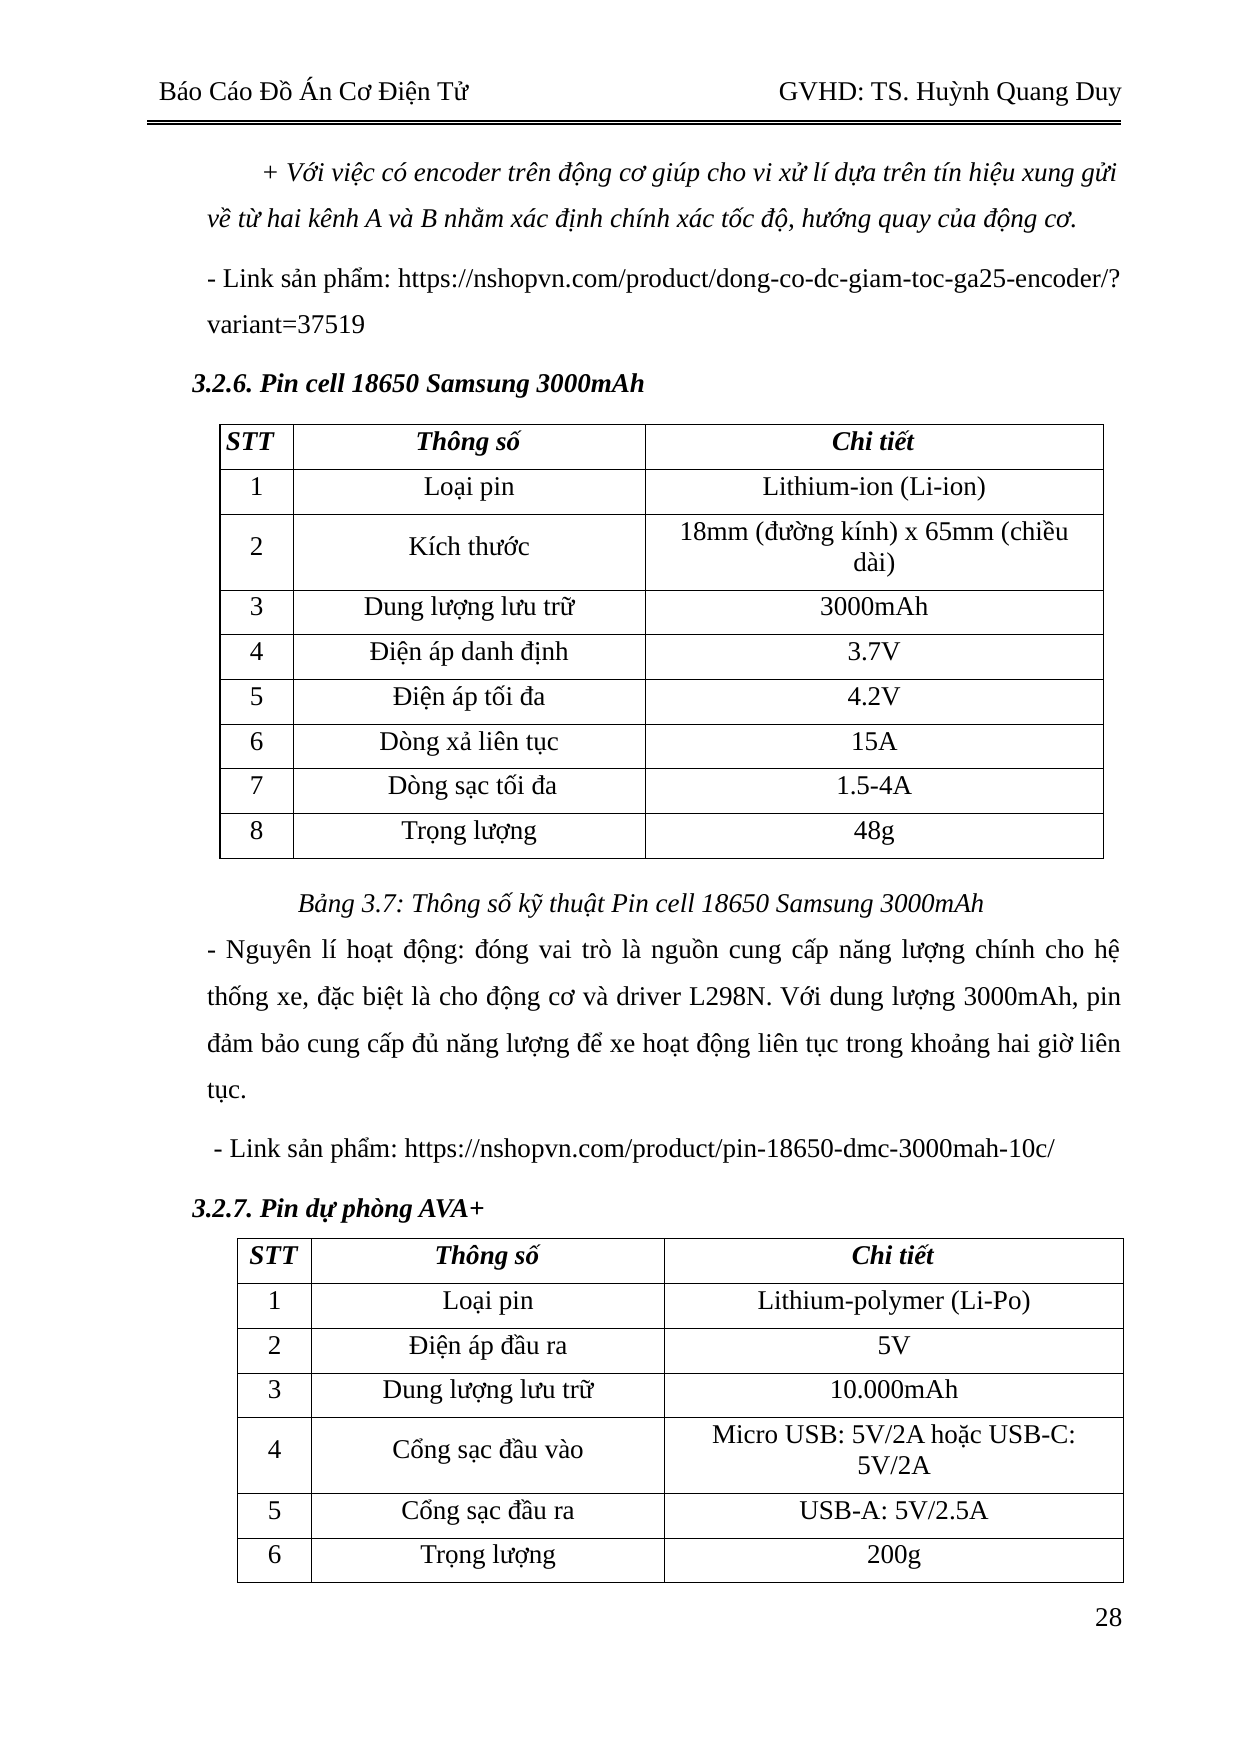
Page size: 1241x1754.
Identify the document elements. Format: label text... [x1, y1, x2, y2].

text - Link sản phẩm: https://nshopvn.com/product/dong-co-dc-giam-toc-ga25-encoder/?variant=37519 [207, 262, 1122, 339]
table_cell Lithium-polymer (Li-Po) [665, 1284, 1123, 1328]
table_cell Điện áp danh định [294, 635, 645, 679]
table_cell Điện áp tối đa [294, 680, 645, 723]
table_cell Loại pin [312, 1284, 664, 1328]
table_cell 4 [238, 1418, 311, 1493]
table_cell Kích thước [294, 515, 645, 589]
table_cell Loại pin [294, 470, 645, 514]
subtitle 3.2.6. Pin cell 18650 Samsung 3000mAh [192, 368, 1045, 399]
table_cell 3000mAh [646, 591, 1103, 634]
table_cell Dung lượng lưu trữ [312, 1374, 664, 1417]
table_cell 6 [238, 1539, 311, 1582]
table_cell 7 [221, 769, 293, 813]
table_cell 200g [665, 1539, 1123, 1582]
table_cell 4.2V [646, 680, 1103, 723]
text - Nguyên lí hoạt động: đóng vai trò là nguồn cung cấp năng lượng chính cho hệ thống xe, đặc biệt là cho động cơ và driver L298N. Với dung lượng 3000mAh, pin đảm bảo cung cấp đủ năng lượng để xe hoạt động liên tục trong khoảng hai giờ liên tục. [207, 933, 1122, 1104]
table_cell Điện áp đầu ra [312, 1329, 664, 1372]
table_header Chi tiết [646, 425, 1103, 469]
table_header STT [221, 425, 293, 469]
table_header STT [238, 1239, 311, 1283]
table_cell 1 [238, 1284, 311, 1328]
table_cell 1.5-4A [646, 769, 1103, 813]
text + Với việc có encoder trên động cơ giúp cho vi xử lí dựa trên tín hiệu xung gửi về từ hai kênh A và B nhằm xác định chính xác tốc độ, hướng quay của động cơ. [207, 156, 1122, 234]
table_cell 4 [221, 635, 293, 679]
table_cell Trọng lượng [294, 814, 645, 858]
table_cell Micro USB: 5V/2A hoặc USB-C: 5V/2A [665, 1418, 1123, 1493]
table_cell 48g [646, 814, 1103, 858]
text - Link sản phẩm: https://nshopvn.com/product/pin-18650-dmc-3000mah-10c/ [207, 1132, 1122, 1164]
table_cell Dòng sạc tối đa [294, 769, 645, 813]
table_cell 5 [221, 680, 293, 723]
table_cell Trọng lượng [312, 1539, 664, 1582]
table_cell USB-A: 5V/2.5A [665, 1494, 1123, 1538]
table_cell Dung lượng lưu trữ [294, 591, 645, 634]
table_cell 10.000mAh [665, 1374, 1123, 1417]
table_cell 5V [665, 1329, 1123, 1372]
table_header Thông số [312, 1239, 664, 1283]
table_cell Lithium-ion (Li-ion) [646, 470, 1103, 514]
table_cell 3 [238, 1374, 311, 1417]
table_cell 2 [238, 1329, 311, 1372]
table_cell Cổng sạc đầu ra [312, 1494, 664, 1538]
table_cell 3 [221, 591, 293, 634]
table_header Chi tiết [665, 1239, 1123, 1283]
table_cell 3.7V [646, 635, 1103, 679]
table_cell 6 [221, 725, 293, 768]
table_cell Dòng xả liên tục [294, 725, 645, 768]
table_cell 18mm (đường kính) x 65mm (chiều dài) [646, 515, 1103, 589]
table_cell 15A [646, 725, 1103, 768]
table_cell 5 [238, 1494, 311, 1538]
table_cell 2 [221, 515, 293, 589]
text Bảng 3.7: Thông số kỹ thuật Pin cell 18650 Samsung 3000mAh [162, 473, 1122, 918]
table_cell Cổng sạc đầu vào [312, 1418, 664, 1493]
table_cell 1 [221, 470, 293, 514]
table_cell 8 [221, 814, 293, 858]
table_header Thông số [294, 425, 645, 469]
subtitle 3.2.7. Pin dự phòng AVA+ [192, 1192, 1045, 1223]
